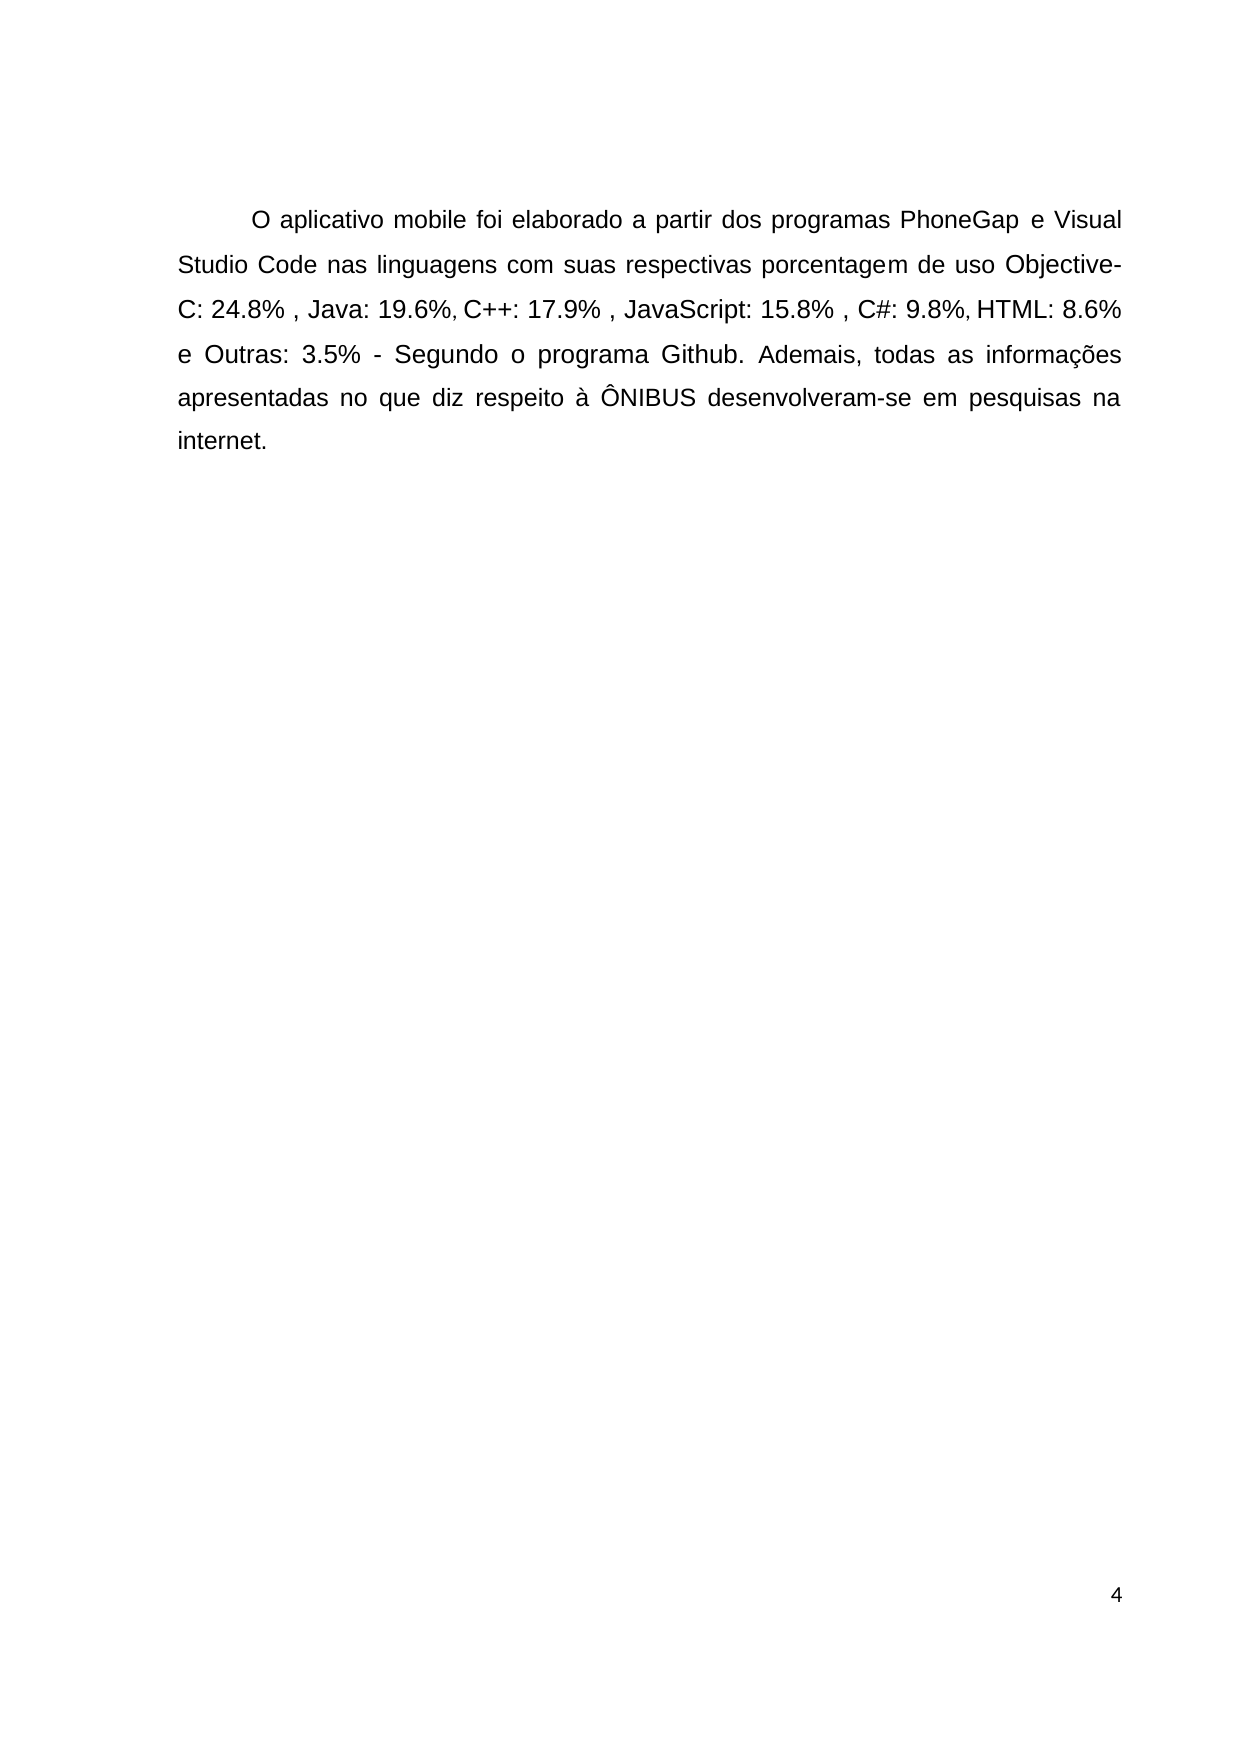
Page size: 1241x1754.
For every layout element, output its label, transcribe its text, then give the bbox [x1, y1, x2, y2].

text O aplicativo mobile foi elaborado a partir dos programas PhoneGap e Visual Studio Code nas linguagens com suas respectivas porcentagem de uso Objective-C: 24.8% , Java: 19.6%, C++: 17.9% , JavaScript: 15.8% , C#: 9.8%, HTML: 8.6% e Outras: 3.5% - Segundo o programa Github. Ademais, todas as informações apresentadas no que diz respeito à ÔNIBUS desenvolveram-se em pesquisas na internet. [177, 205, 1122, 455]
